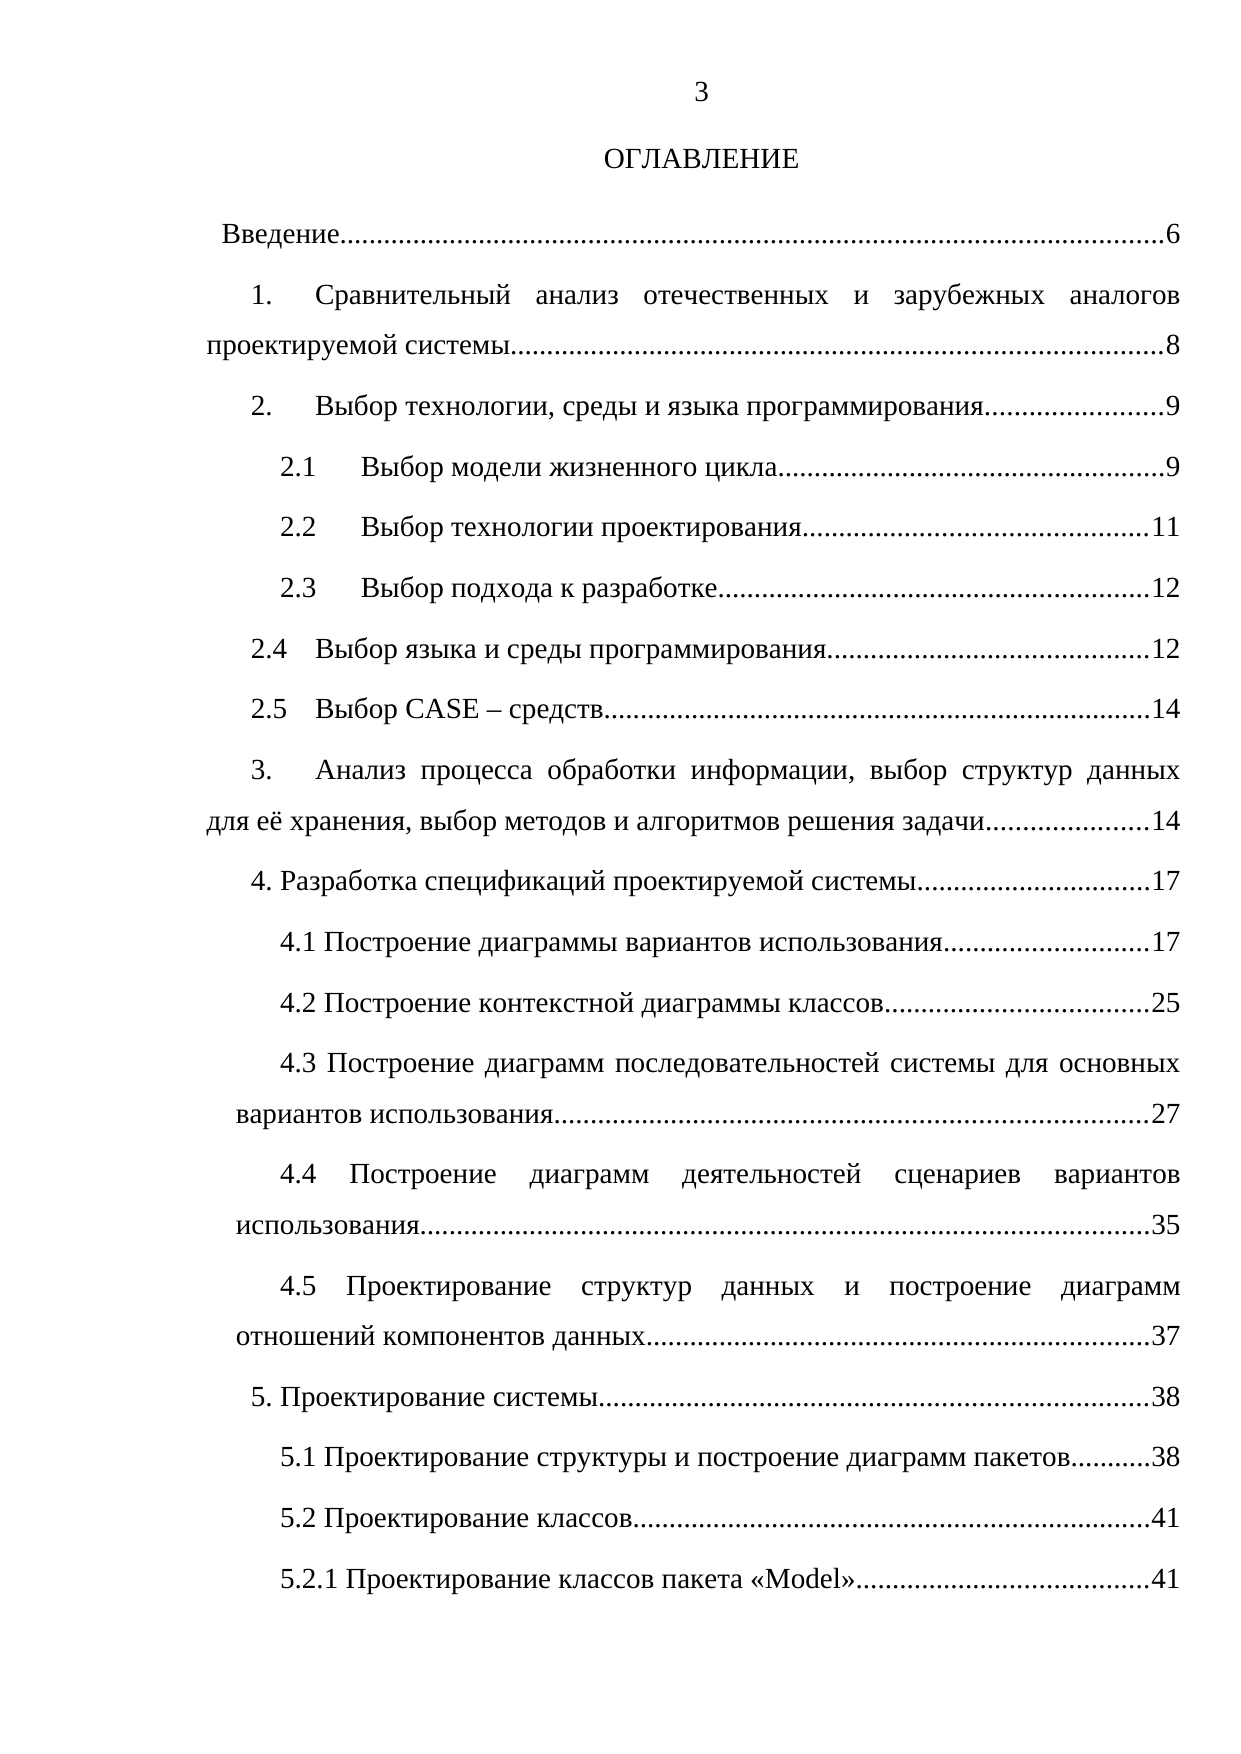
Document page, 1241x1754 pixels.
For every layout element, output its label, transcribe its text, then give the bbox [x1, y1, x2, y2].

subtitle Оглавление [177, 141, 1181, 174]
